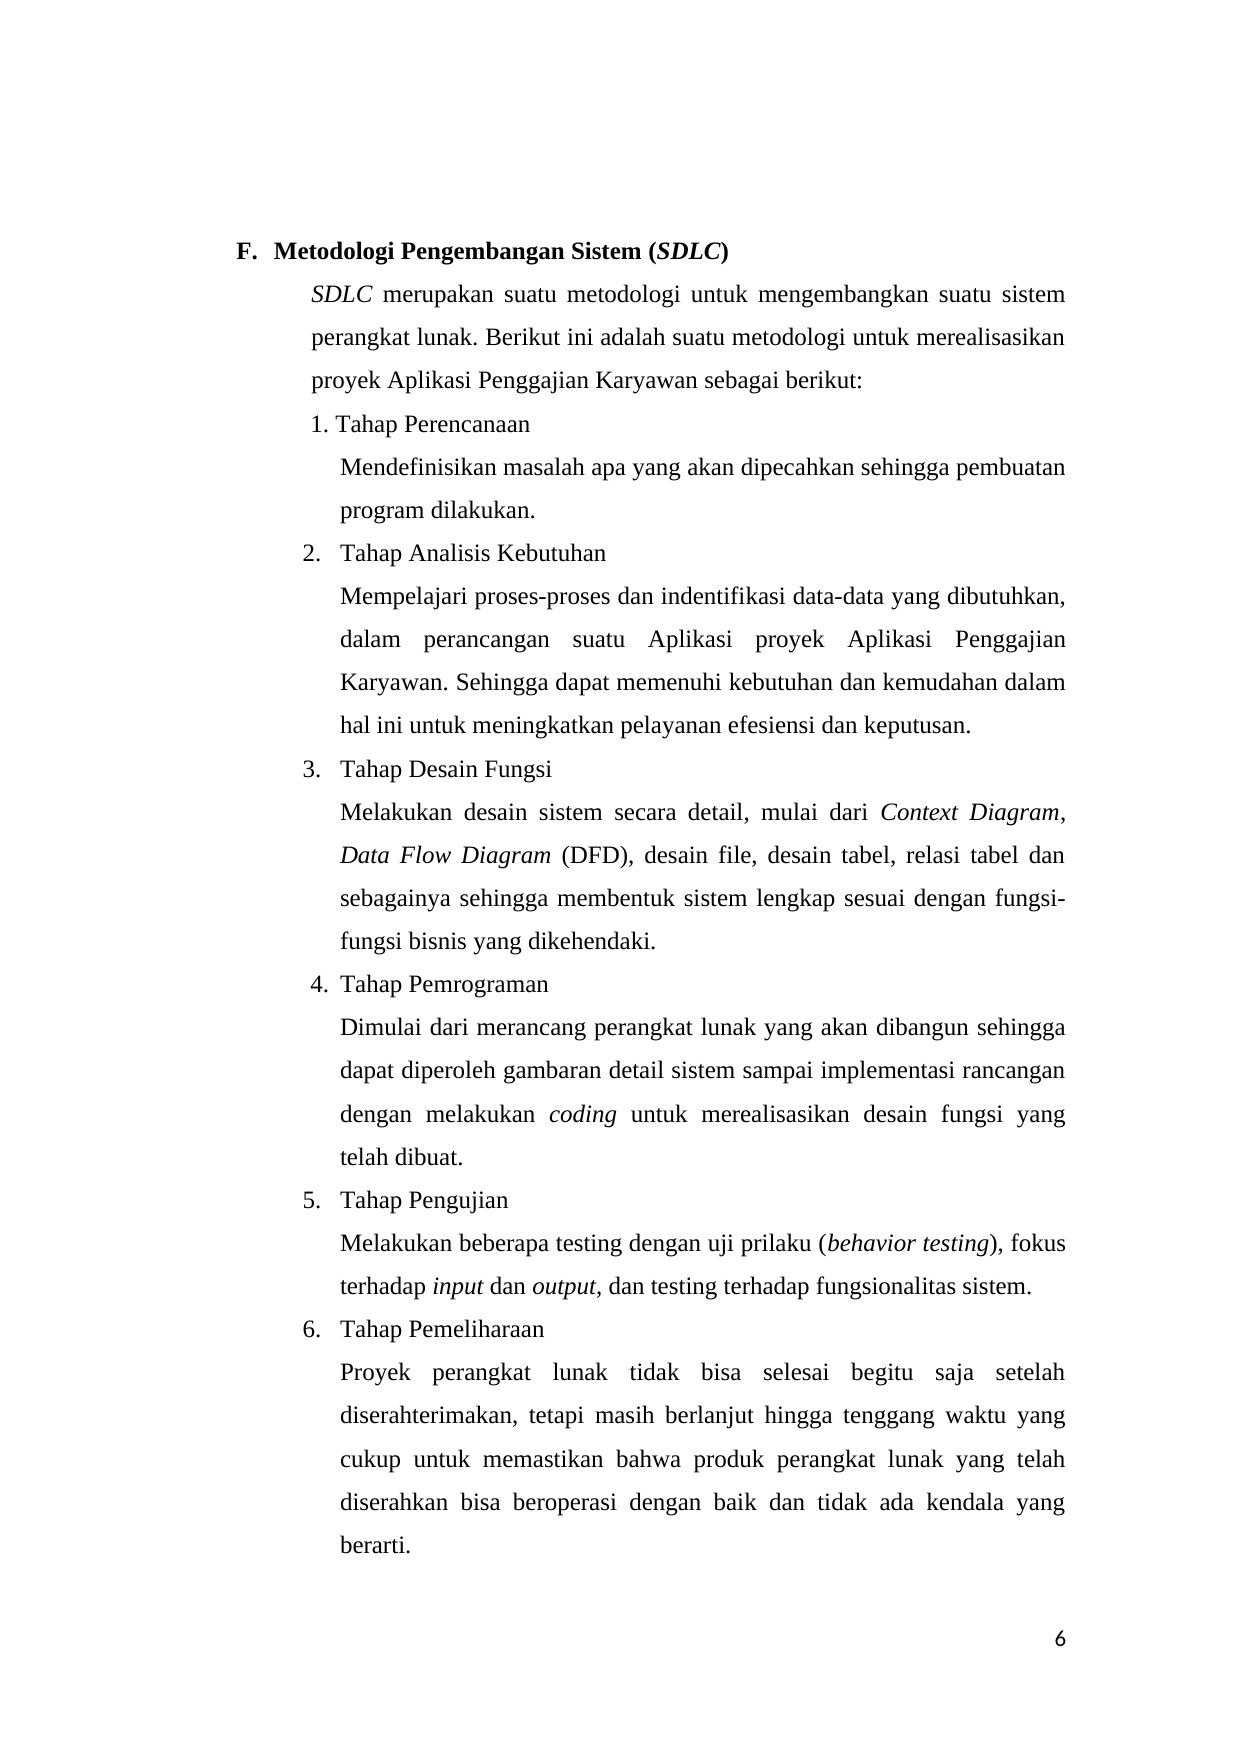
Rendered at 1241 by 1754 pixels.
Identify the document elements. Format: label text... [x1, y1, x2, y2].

list Tahap Pengujian [302, 1185, 1066, 1214]
list Tahap Desain Fungsi [302, 754, 1066, 782]
list Proyek perangkat lunak tidak bisa selesai begitu saja setelah diserahterimakan, tetapi masih berlanjut hingga tenggang waktu yang cukup untuk memastikan bahwa produk perangkat lunak yang telah diserahkan bisa beroperasi dengan baik dan tidak ada kendala yang berarti. [340, 1357, 1066, 1559]
list Tahap Pemeliharaan [302, 1314, 1066, 1343]
list Mempelajari proses-proses dan indentifikasi data-data yang dibutuhkan, dalam perancangan suatu Aplikasi proyek Aplikasi Penggajian Karyawan. Sehingga dapat memenuhi kebutuhan dan kemudahan dalam hal ini untuk meningkatkan pelayanan efesiensi dan keputusan. [340, 581, 1066, 739]
list Melakukan beberapa testing dengan uji prilaku (behavior testing), fokus terhadap input dan output, dan testing terhadap fungsionalitas sistem. [340, 1228, 1066, 1300]
list Tahap Pemrograman [310, 969, 1066, 998]
list Tahap Analisis Kebutuhan [302, 538, 1066, 567]
text SDLC merupakan suatu metodologi untuk mengembangkan suatu sistem perangkat lunak. Berikut ini adalah suatu metodologi untuk merealisasikan proyek Aplikasi Penggajian Karyawan sebagai berikut: [311, 279, 1066, 394]
list 1. Tahap Perencanaan [310, 409, 1066, 437]
list Mendefinisikan masalah apa yang akan dipecahkan sehingga pembuatan program dilakukan. [340, 452, 1066, 524]
list Dimulai dari merancang perangkat lunak yang akan dibangun sehingga dapat diperoleh gambaran detail sistem sampai implementasi rancangan dengan melakukan coding untuk merealisasikan desain fungsi yang telah dibuat. [340, 1012, 1066, 1171]
list Metodologi Pengembangan Sistem (SDLC) [236, 236, 1066, 265]
list Melakukan desain sistem secara detail, mulai dari Context Diagram, Data Flow Diagram (DFD), desain file, desain tabel, relasi tabel dan sebagainya sehingga membentuk sistem lengkap sesuai dengan fungsi-fungsi bisnis yang dikehendaki. [340, 797, 1066, 955]
